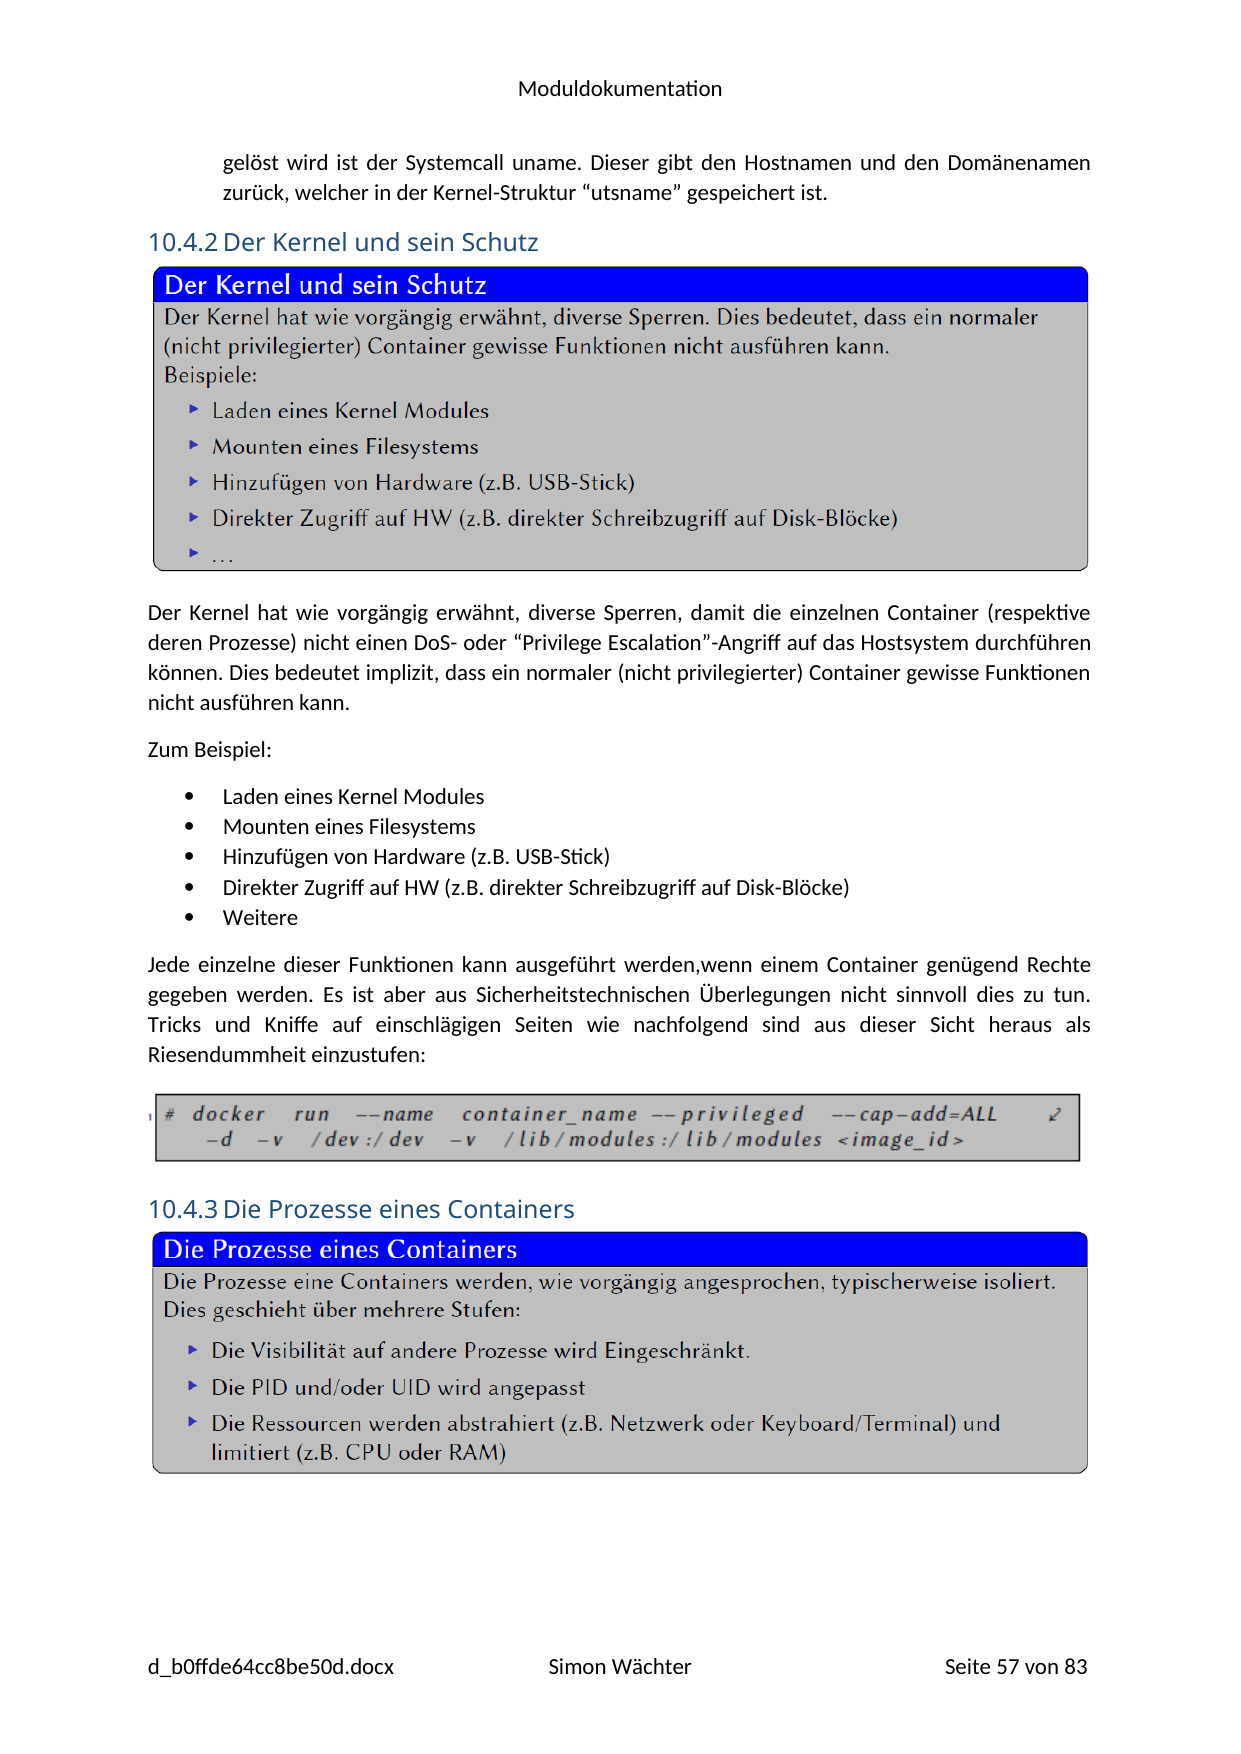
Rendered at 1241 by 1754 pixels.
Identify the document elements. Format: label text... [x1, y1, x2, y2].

list Mounten eines Filesystems [185, 812, 1093, 840]
list Laden eines Kernel Modules [185, 782, 1093, 810]
subtitle Die Prozesse eines Containers [148, 1192, 1093, 1226]
picture [147, 261, 1093, 579]
list Weitere [185, 903, 1093, 931]
text Zum Beispiel: [148, 735, 1093, 763]
list Direkter Zugriff auf HW (z.B. direkter Schreibzugriff auf Disk-Blöcke) [185, 873, 1093, 901]
list Hinzufügen von Hardware (z.B. USB-Stick) [185, 842, 1093, 870]
text Jede einzelne dieser Funktionen kann ausgeführt werden,wenn einem Container genügend Rechte gegeben werden. Es ist aber aus Sicherheitstechnischen Überlegungen nicht sinnvoll dies zu tun. Tricks und Kniffe auf einschlägigen Seiten wie nachfolgend sind aus dieser Sicht heraus als Riesendummheit einzustufen: [148, 950, 1093, 1068]
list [185, 148, 1093, 206]
picture [147, 1228, 1093, 1480]
picture [147, 1087, 1093, 1173]
subtitle Der Kernel und sein Schutz [148, 225, 1093, 259]
text Der Kernel hat wie vorgängig erwähnt, diverse Sperren, damit die einzelnen Container (respektive deren Prozesse) nicht einen DoS- oder “Privilege Escalation”-Angriff auf das Hostsystem durchführen können. Dies bedeutet implizit, dass ein normaler (nicht privilegierter) Container gewisse Funktionen nicht ausführen kann. [148, 598, 1093, 716]
